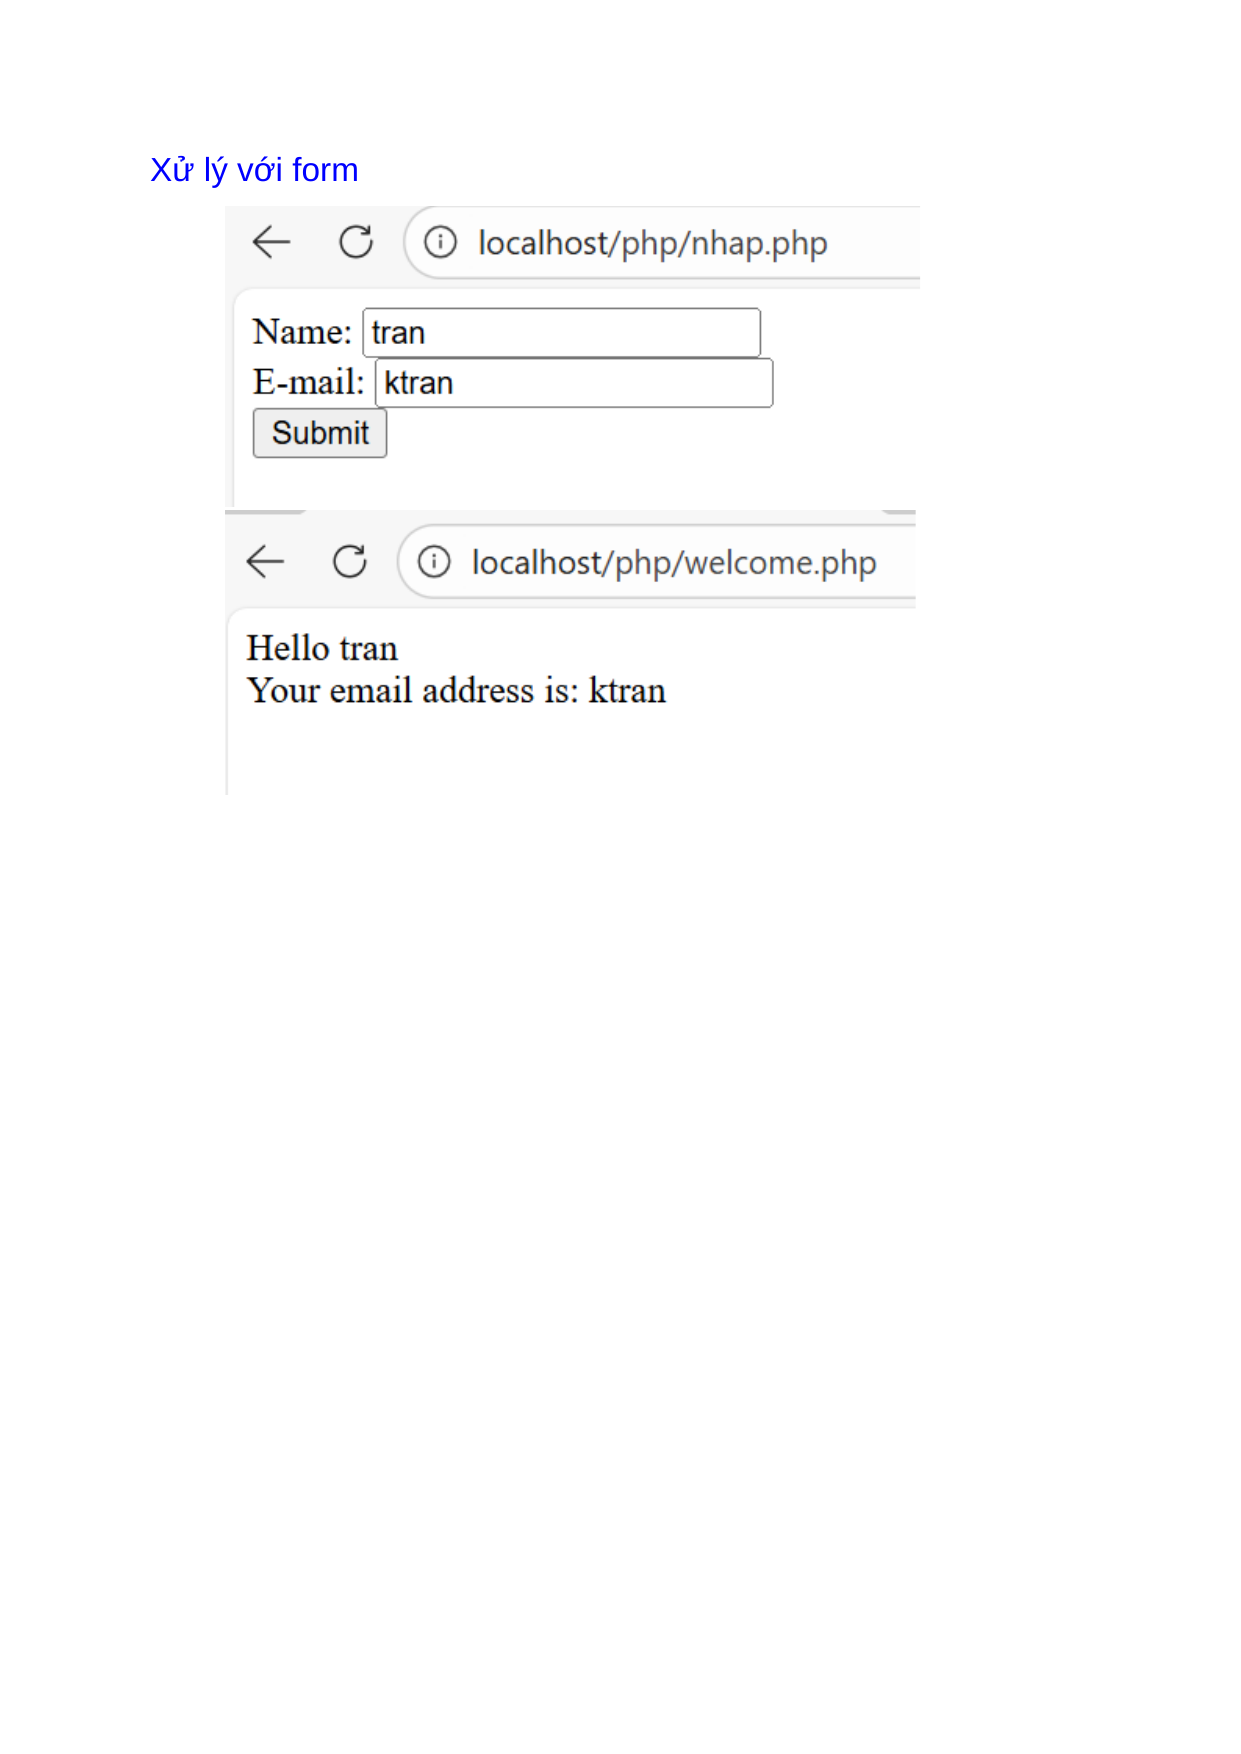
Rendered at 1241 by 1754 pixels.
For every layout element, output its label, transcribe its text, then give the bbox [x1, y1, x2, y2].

picture [225, 510, 916, 795]
subtitle Xử lý với form [150, 150, 1090, 188]
picture [225, 206, 921, 507]
